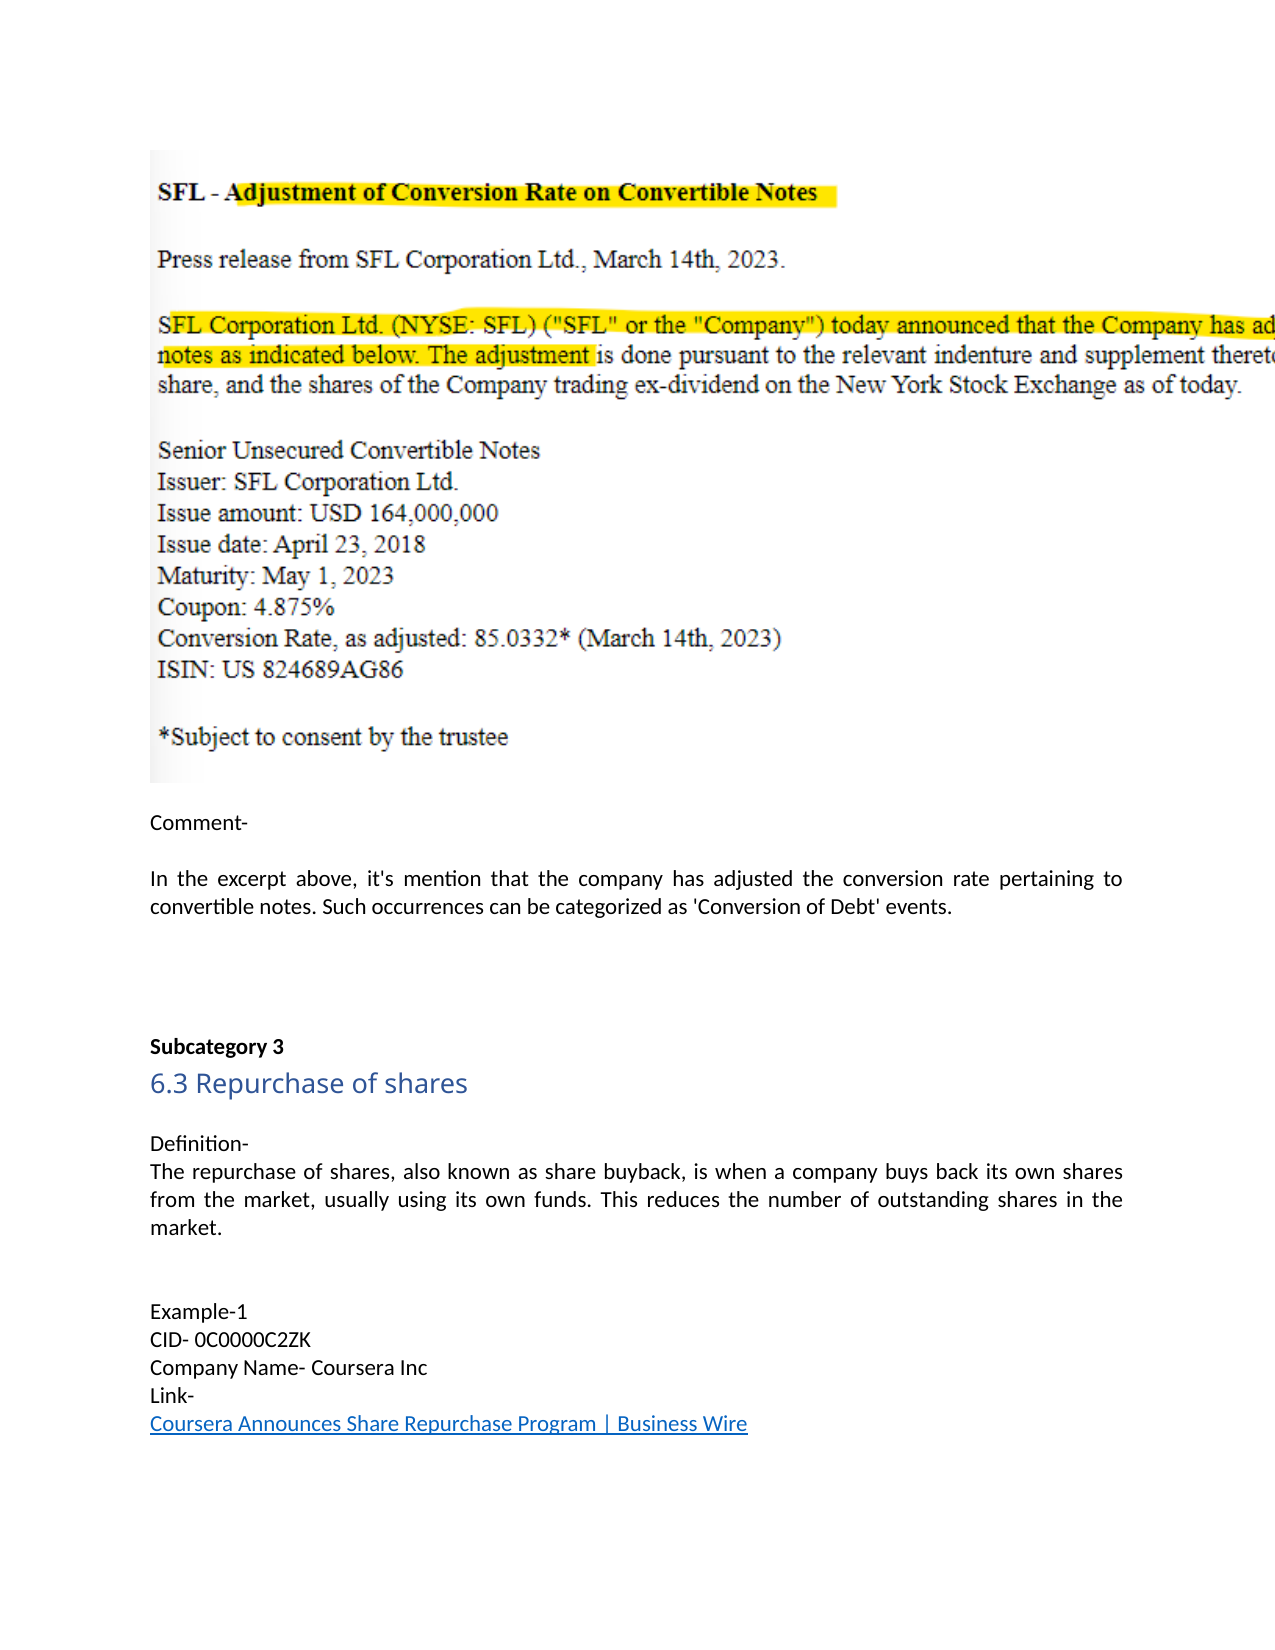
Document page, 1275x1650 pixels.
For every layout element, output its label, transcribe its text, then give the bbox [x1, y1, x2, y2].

text CID- 0C0000C2ZK [150, 1325, 1125, 1353]
text The repurchase of shares, also known as share buyback, is when a company buys back its own shares from the market, usually using its own funds. This reduces the number of outstanding shares in the market. [150, 1157, 1125, 1241]
picture [150, 150, 1275, 783]
subtitle 6.3 Repurchase of shares [150, 1064, 1125, 1101]
text In the excerpt above, it's mention that the company has adjusted the conversion rate pertaining to convertible notes. Such occurrences can be categorized as 'Conversion of Debt' events. [150, 864, 1125, 920]
text Link- [150, 1381, 1125, 1409]
text Subcategory 3 [150, 1032, 1125, 1060]
text Comment- [150, 808, 1125, 836]
text Example-1 [150, 1297, 1125, 1325]
text Definition- [150, 1129, 1125, 1157]
text Coursera Announces Share Repurchase Program | Business Wire [150, 1409, 1125, 1437]
text Company Name- Coursera Inc [150, 1353, 1125, 1381]
